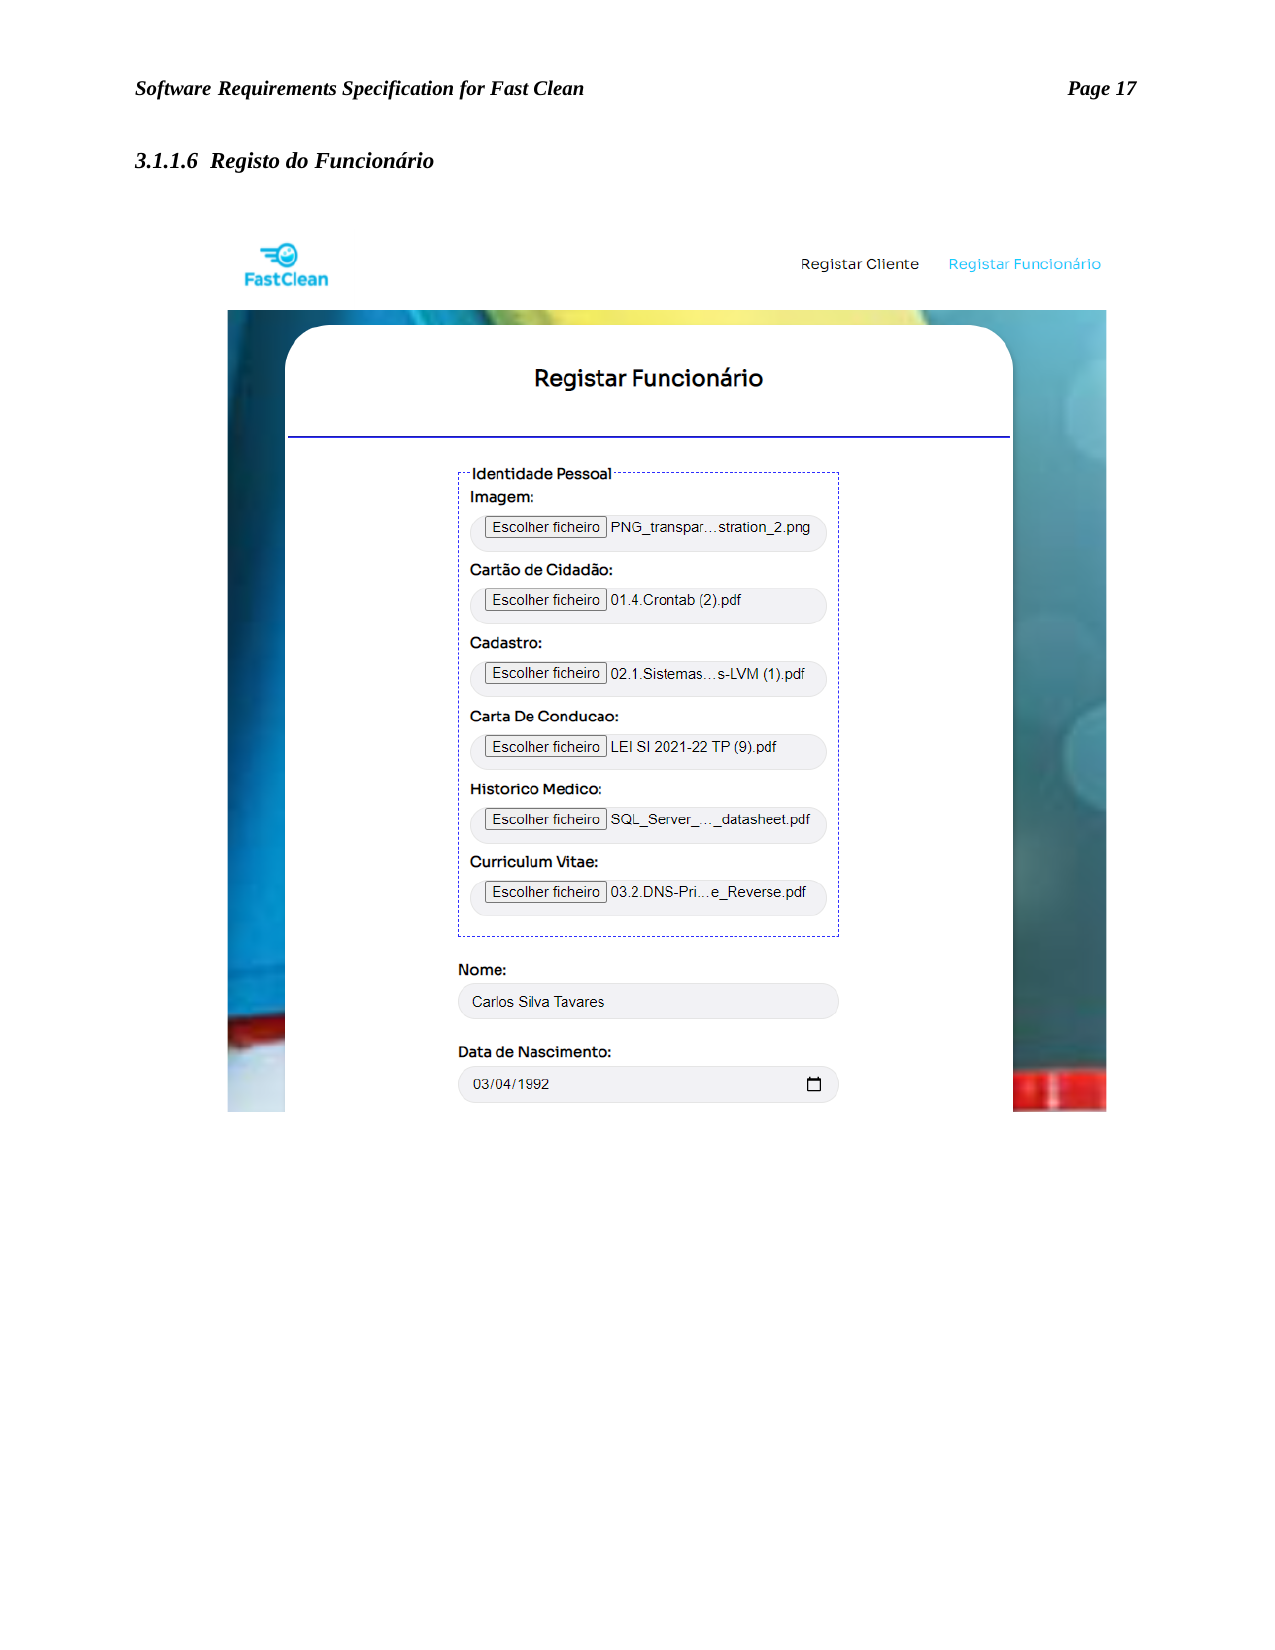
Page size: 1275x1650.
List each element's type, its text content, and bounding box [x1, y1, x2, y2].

picture [227, 229, 1107, 1112]
subtitle Registo do Funcionário [135, 150, 1140, 173]
